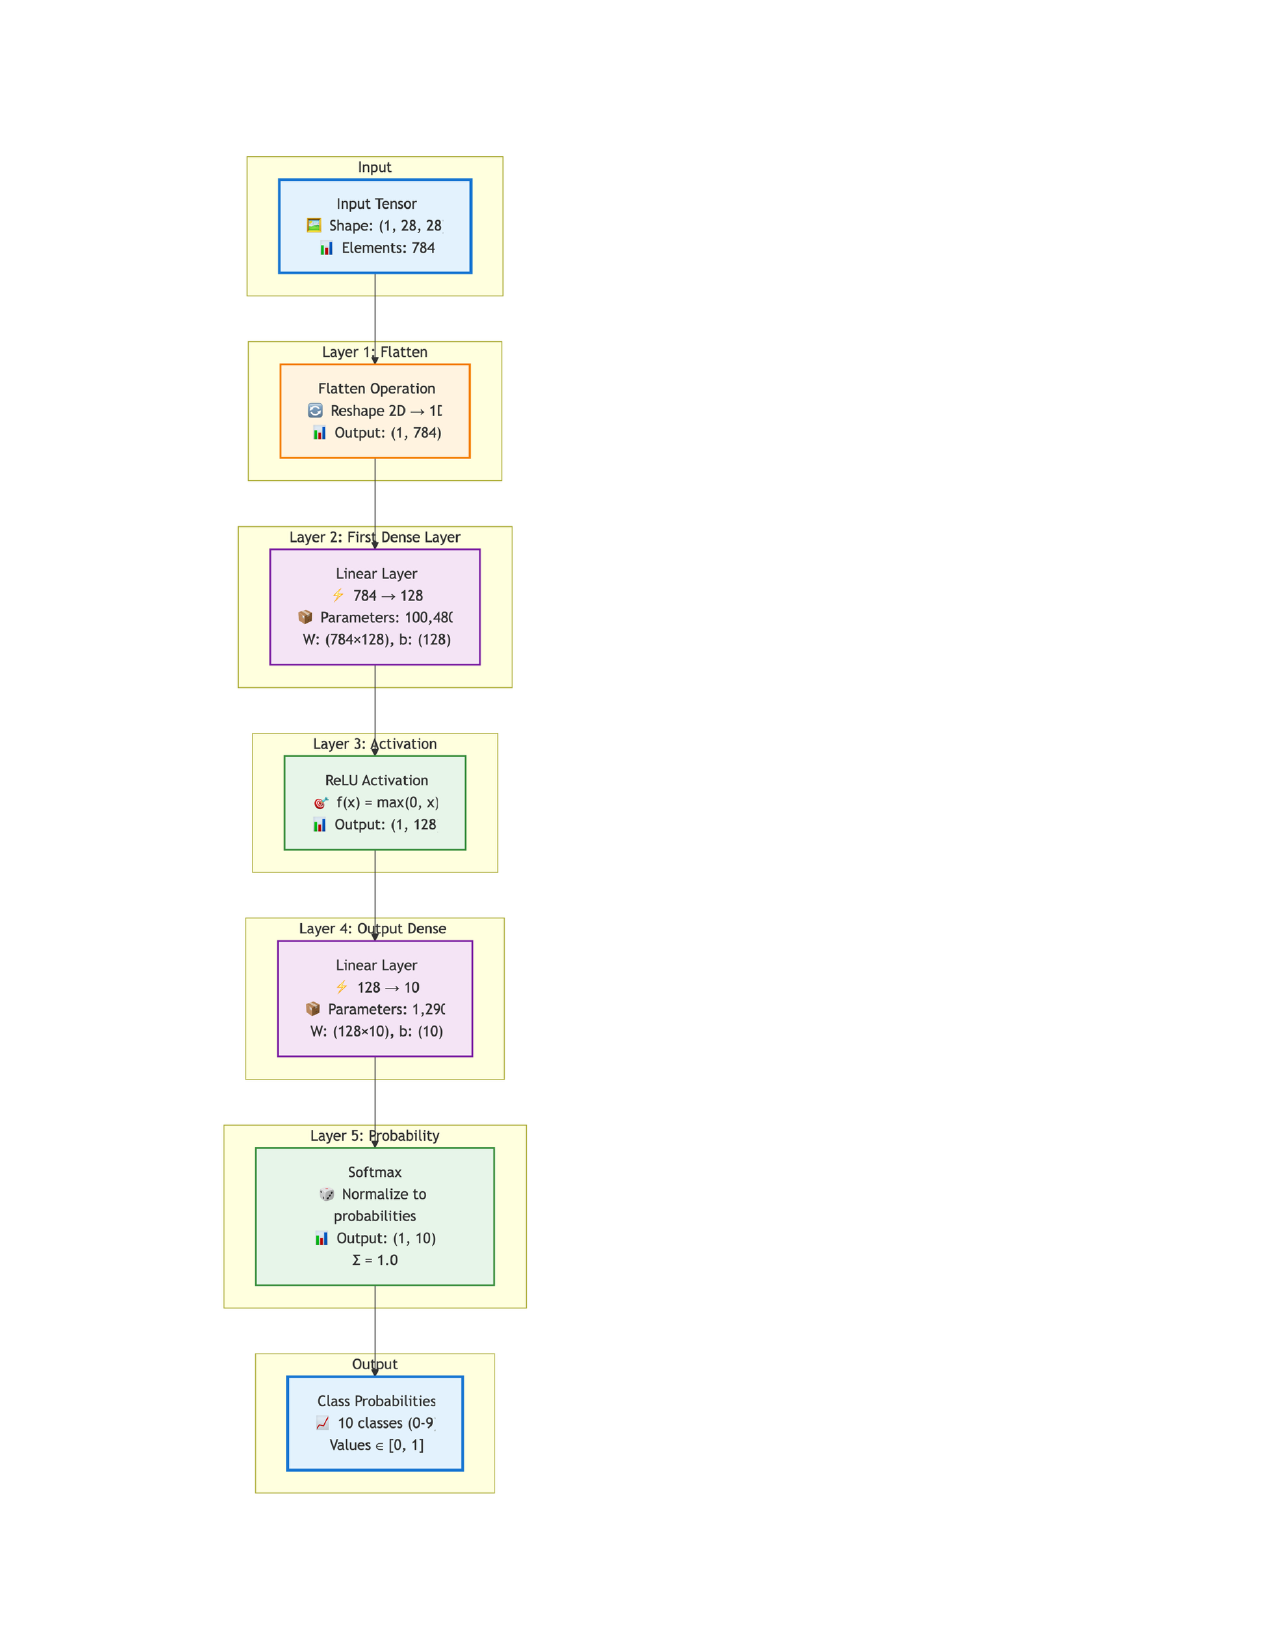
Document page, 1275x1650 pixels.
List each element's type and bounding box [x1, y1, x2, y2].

picture [185, 150, 573, 1500]
